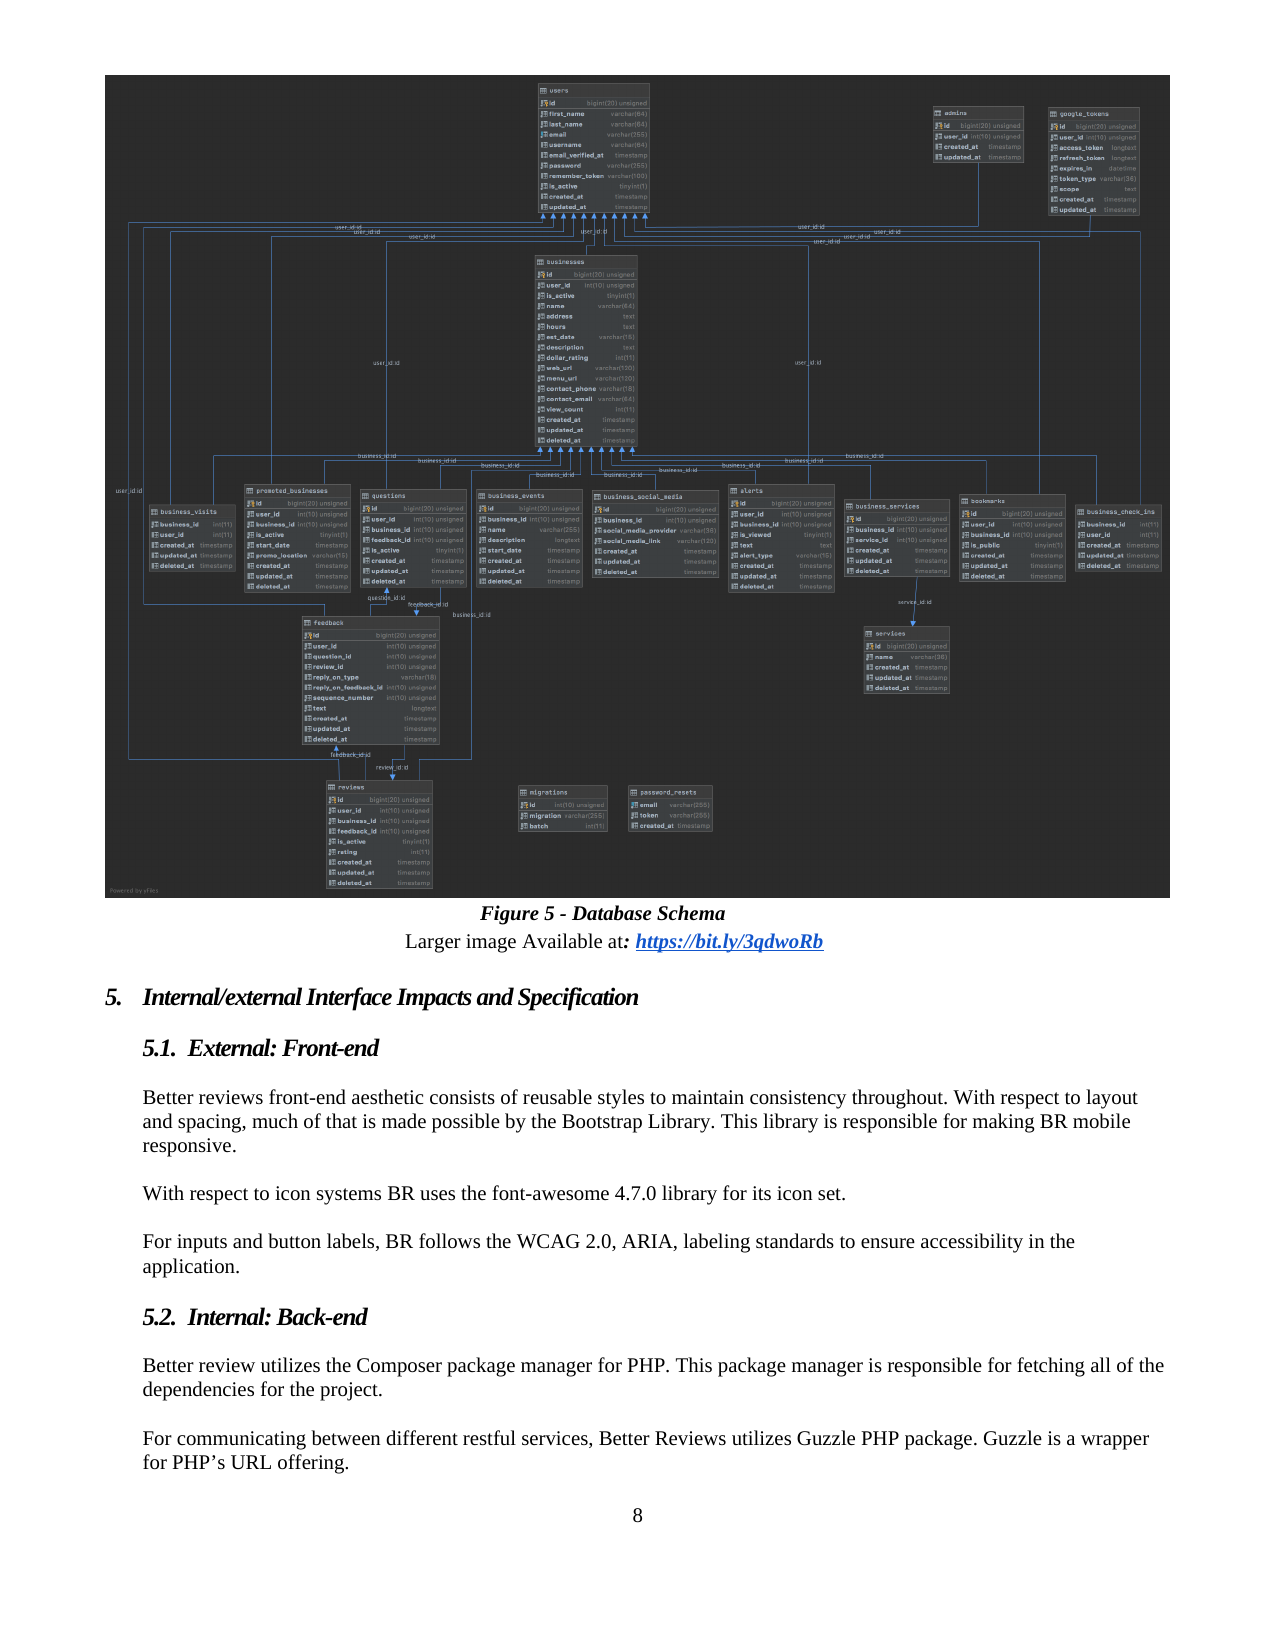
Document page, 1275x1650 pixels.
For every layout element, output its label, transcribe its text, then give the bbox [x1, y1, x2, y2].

subtitle Internal/external Interface Impacts and Specification [105, 982, 1170, 1011]
subtitle External: Front-end [142, 1033, 1170, 1062]
text Better reviews front-end aesthetic consists of reusable styles to maintain consistency throughout. With respect to layout and spacing, much of that is made possible by the Bootstrap Library. This library is responsible for making BR mobile responsive. [142, 1085, 1170, 1157]
text With respect to icon systems BR uses the font-awesome 4.7.0 library for its icon set. [142, 1181, 1170, 1205]
subtitle Internal: Back-end [142, 1302, 1170, 1330]
picture [105, 75, 1170, 898]
text For communicating between different restful services, Better Reviews utilizes Guzzle PHP package. Guzzle is a wrapper for PHP’s URL offering. [142, 1426, 1170, 1474]
text Better review utilizes the Composer package manager for PHP. This package manager is responsible for fetching all of the dependencies for the project. [142, 1353, 1170, 1401]
text Figure 5 - Database Schema [105, 901, 1170, 925]
text Larger image Available at: https://bit.ly/3qdwoRb [105, 929, 1170, 953]
text For inputs and button labels, BR follows the WCAG 2.0, ARIA, labeling standards to ensure accessibility in the application. [142, 1229, 1170, 1278]
